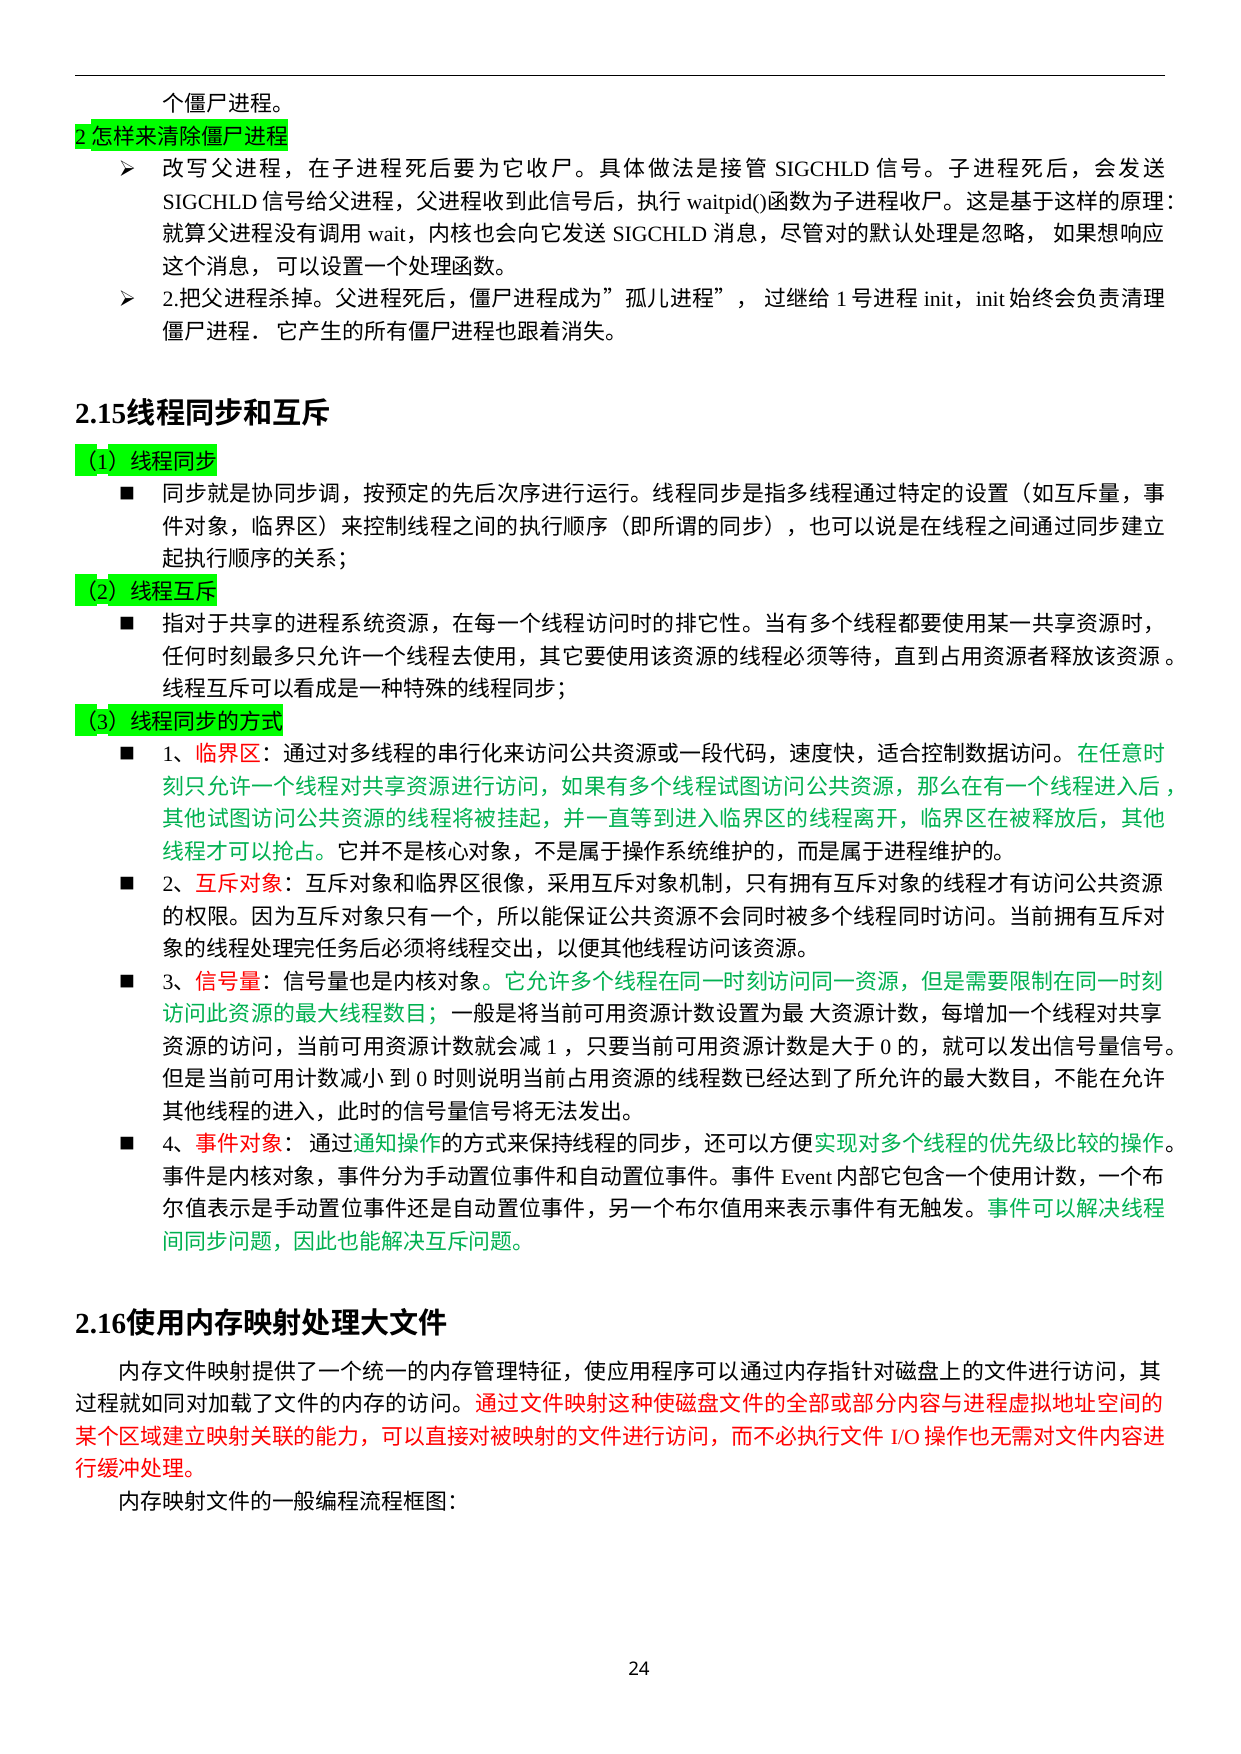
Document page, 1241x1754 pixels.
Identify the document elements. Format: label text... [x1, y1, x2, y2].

list 2.把父进程杀掉。父进程死后，僵尸进程成为”孤儿进程”， 过继给1号进程 init，init始终会负责清理僵尸进程． 它产生的所有僵尸进程也跟着消失。 [119, 281, 1165, 346]
subtitle 线程同步和互斥 [75, 378, 1165, 443]
list 指对于共享的进程系统资源，在每一个线程访问时的排它性。当有多个线程都要使用某一共享资源时，任何时刻最多只允许一个线程去使用，其它要使用该资源的线程必须等待，直到占用资源者释放该资源。线程互斥可以看成是一种特殊的线程同步； [119, 606, 1165, 703]
text （2）线程互斥 [75, 573, 1165, 606]
list 4、事件对象： 通过通知操作的方式来保持线程的同步，还可以方便实现对多个线程的优先级比较的操作。事件是内核对象，事件分为手动置位事件和自动置位事件。事件Event内部它包含一个使用计数，一个布尔值表示是手动置位事件还是自动置位事件，另一个布尔值用来表示事件有无触发。事件可以解决线程间同步问题，因此也能解决互斥问题。 [119, 1126, 1165, 1256]
text （1）线程同步 [75, 443, 1165, 476]
list 3、信号量：信号量也是内核对象。它允许多个线程在同一时刻访问同一资源，但是需要限制在同一时刻访问此资源的最大线程数目；一般是将当前可用资源计数设置为最 大资源计数，每增加一个线程对共享资源的访问，当前可用资源计数就会减1 ，只要当前可用资源计数是大于0 的，就可以发出信号量信号。但是当前可用计数减小 到0 时则说明当前占用资源的线程数已经达到了所允许的最大数目，不能在允许其他线程的进入，此时的信号量信号将无法发出。 [119, 963, 1165, 1126]
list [119, 86, 1165, 118]
list 改写父进程，在子进程死后要为它收尸。具体做法是接管SIGCHLD信号。子进程死后，会发送SIGCHLD信号给父进程，父进程收到此信号后，执行waitpid()函数为子进程收尸。这是基于这样的原理：就算父进程没有调用wait，内核也会向它发送 SIGCHLD 消息，尽管对的默认处理是忽略， 如果想响应这个消息， 可以设置一个处理函数。 [119, 151, 1165, 281]
text 内存文件映射提供了一个统一的内存管理特征，使应用程序可以通过内存指针对磁盘上的文件进行访问，其过程就如同对加载了文件的内存的访问。通过文件映射这种使磁盘文件的全部或部分内容与进程虚拟地址空间的某个区域建立映射关联的能力，可以直接对被映射的文件进行访问，而不必执行文件I/O操作也无需对文件内容进行缓冲处理。 [75, 1353, 1165, 1483]
subtitle 使用内存映射处理大文件 [75, 1288, 1165, 1353]
text 内存映射文件的一般编程流程框图： [75, 1483, 1165, 1516]
list 2、互斥对象：互斥对象和临界区很像，采用互斥对象机制，只有拥有互斥对象的线程才有访问公共资源的权限。因为互斥对象只有一个，所以能保证公共资源不会同时被多个线程同时访问。当前拥有互斥对象的线程处理完任务后必须将线程交出，以便其他线程访问该资源。 [119, 866, 1165, 963]
list 同步就是协同步调，按预定的先后次序进行运行。线程同步是指多线程通过特定的设置（如互斥量，事件对象，临界区）来控制线程之间的执行顺序（即所谓的同步），也可以说是在线程之间通过同步建立起执行顺序的关系； [119, 476, 1165, 573]
text 2 怎样来清除僵尸进程 [75, 118, 1165, 151]
text （3）线程同步的方式 [75, 703, 1165, 736]
list 1、临界区：通过对多线程的串行化来访问公共资源或一段代码，速度快，适合控制数据访问。在任意时刻只允许一个线程对共享资源进行访问，如果有多个线程试图访问公共资源，那么在有一个线程进入后，其他试图访问公共资源的线程将被挂起，并一直等到进入临界区的线程离开，临界区在被释放后，其他线程才可以抢占。它并不是核心对象，不是属于操作系统维护的，而是属于进程维护的。 [119, 736, 1165, 866]
